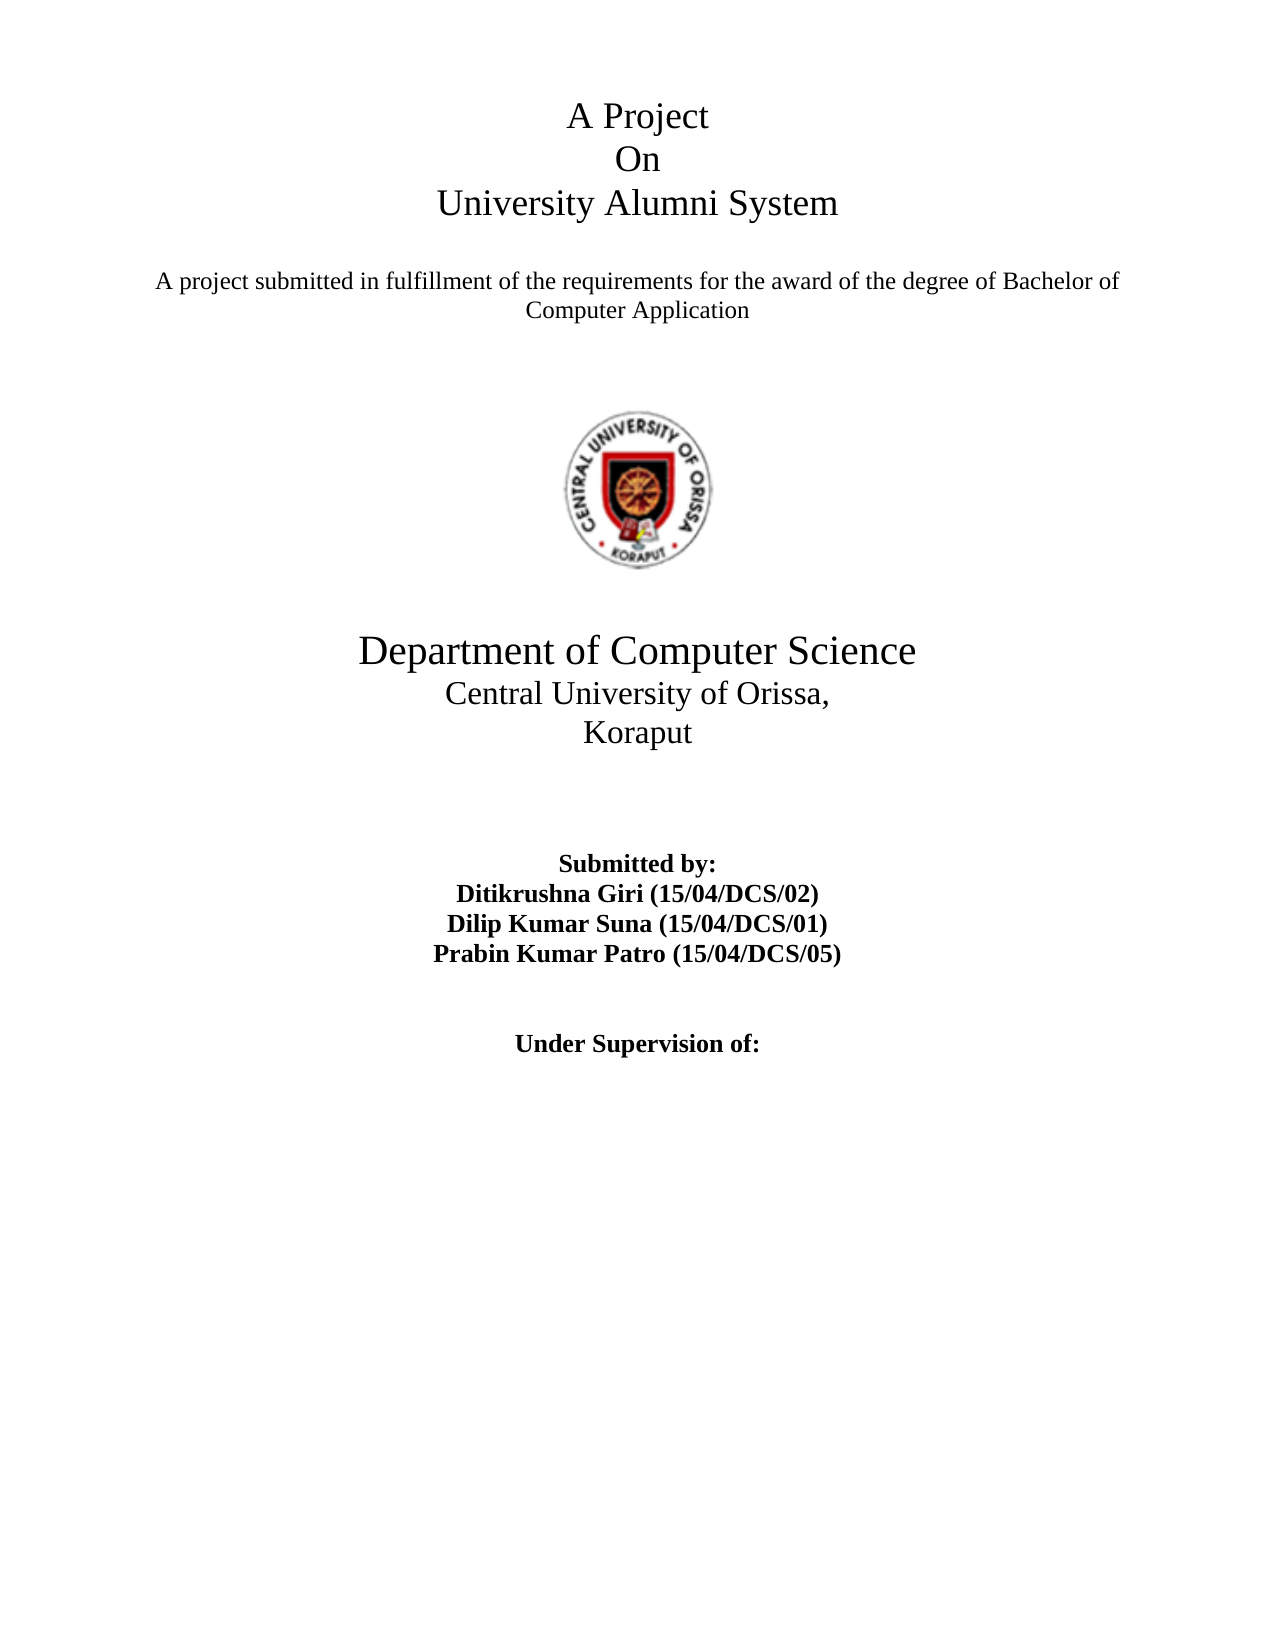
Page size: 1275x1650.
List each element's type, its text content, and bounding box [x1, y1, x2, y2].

text Submitted by: [150, 848, 1125, 878]
text A project submitted in fulfillment of the requirements for the award of the degree of Bachelor of Computer Application [150, 266, 1125, 324]
text Central University of Orissa, [150, 673, 1125, 712]
text Ditikrushna Giri (15/04/DCS/02) [150, 878, 1125, 908]
text Prabin Kumar Patro (15/04/DCS/05) [150, 938, 1125, 968]
text Koraput [150, 712, 1125, 750]
text Under Supervision of: [150, 1028, 1125, 1058]
text A Project [150, 94, 1125, 137]
text Department of Computer Science [150, 626, 1125, 673]
text Dilip Kumar Suna (15/04/DCS/01) [150, 908, 1125, 938]
text On [150, 137, 1125, 180]
text University Alumni System [150, 180, 1125, 223]
picture [533, 395, 742, 583]
